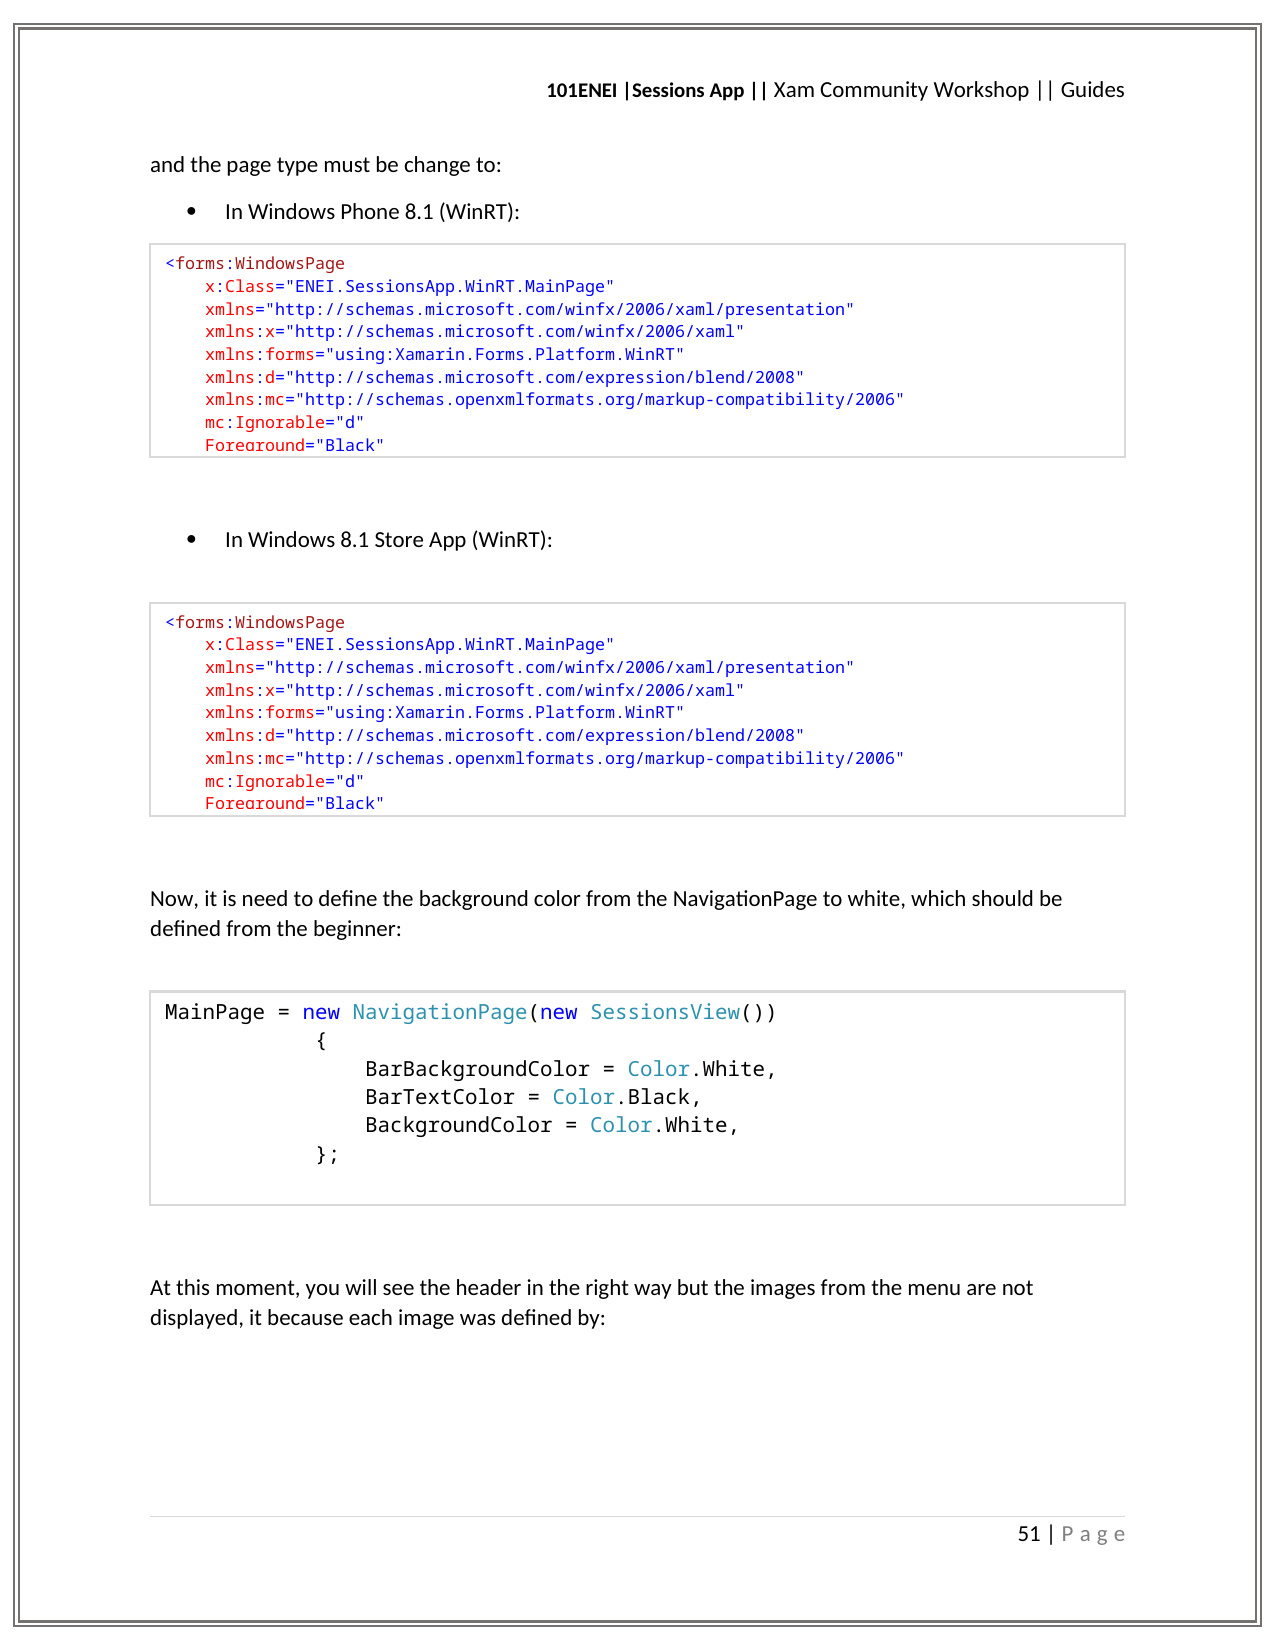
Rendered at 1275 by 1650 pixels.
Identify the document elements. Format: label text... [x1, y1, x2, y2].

text At this moment, you will see the header in the right way but the images from the menu are not displayed, it because each image was defined by: [150, 1273, 1125, 1331]
list In Windows Phone 8.1 (WinRT): [187, 197, 1125, 225]
list In Windows 8.1 Store App (WinRT): [187, 526, 1125, 554]
text and the page type must be change to: [150, 150, 1125, 178]
text Now, it is need to define the background color from the NavigationPage to white, which should be defined from the beginner: [150, 884, 1125, 942]
